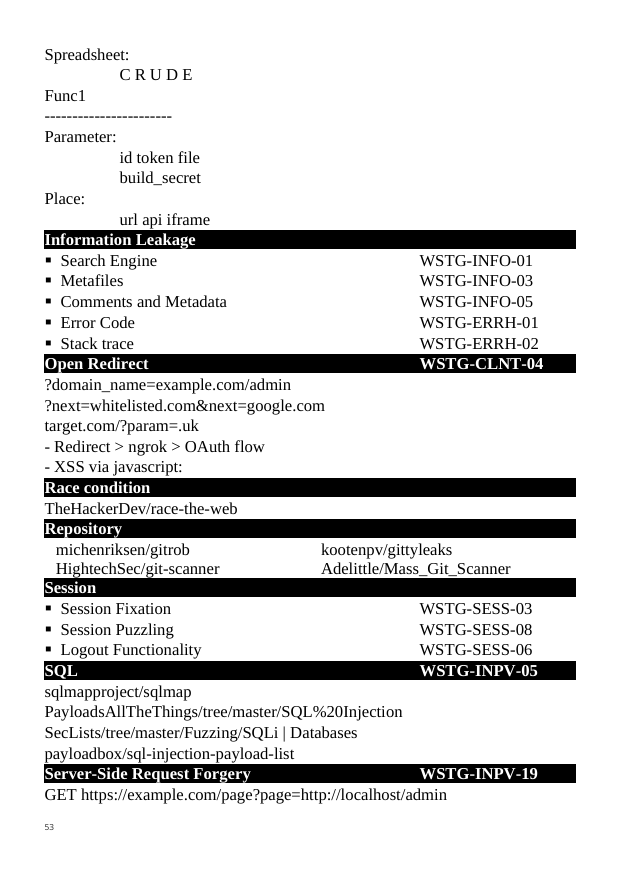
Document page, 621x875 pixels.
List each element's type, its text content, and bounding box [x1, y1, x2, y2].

text ?domain_name=example.com/admin [44, 375, 576, 394]
list Stack trace WSTG-ERRH-02 [44, 333, 576, 353]
text Parameter: [44, 127, 576, 146]
subtitle Repository [44, 519, 576, 538]
text PayloadsAllTheThings/tree/master/SQL%20Injection [44, 702, 576, 721]
subtitle Session [44, 578, 576, 597]
list - XSS via javascript: [44, 457, 576, 476]
list Metafiles WSTG-INFO-03 [44, 271, 576, 291]
text C R U D E [44, 65, 576, 84]
list Comments and Metadata WSTG-INFO-05 [44, 292, 576, 311]
text ----------------------- [44, 106, 576, 125]
subtitle Race condition [44, 478, 576, 497]
text id token file [44, 147, 576, 167]
list TheHackerDev/race-the-web [44, 498, 576, 518]
text Func1 [44, 86, 576, 105]
text Spreadsheet: [44, 44, 576, 63]
list Search Engine WSTG-INFO-01 [44, 251, 576, 270]
subtitle Server-Side Request Forgery WSTG-INPV-19 [44, 764, 576, 783]
list Logout Functionality WSTG-SESS-06 [44, 640, 576, 659]
text sqlmapproject/sqlmap [44, 682, 576, 701]
text url api iframe [44, 209, 576, 228]
table_cell HightechSec/git-scanner [44, 559, 309, 578]
text payloadbox/sql-injection-payload-list [44, 743, 576, 763]
table_header michenriksen/gitrob [44, 540, 309, 559]
subtitle Open Redirect WSTG-CLNT-04 [44, 354, 576, 373]
text GET https://example.com/page?page=http://localhost/admin [44, 785, 576, 804]
text SecLists/tree/master/Fuzzing/SQLi | Databases [44, 723, 576, 742]
list Session Fixation WSTG-SESS-03 [44, 599, 576, 618]
table_cell Adelittle/Mass_Git_Scanner [310, 559, 575, 578]
list Session Puzzling WSTG-SESS-08 [44, 619, 576, 639]
list target.com/?param=.uk [44, 416, 576, 435]
text Place: [44, 189, 576, 208]
text SQL WSTG-INPV-05 [44, 661, 576, 680]
text build_secret [44, 168, 576, 187]
list Error Code WSTG-ERRH-01 [44, 313, 576, 332]
table_header kootenpv/gittyleaks [310, 540, 575, 559]
subtitle Information Leakage [44, 230, 576, 249]
text ?next=whitelisted.com&next=google.com [44, 395, 576, 414]
list - Redirect > ngrok > OAuth flow [44, 437, 576, 456]
